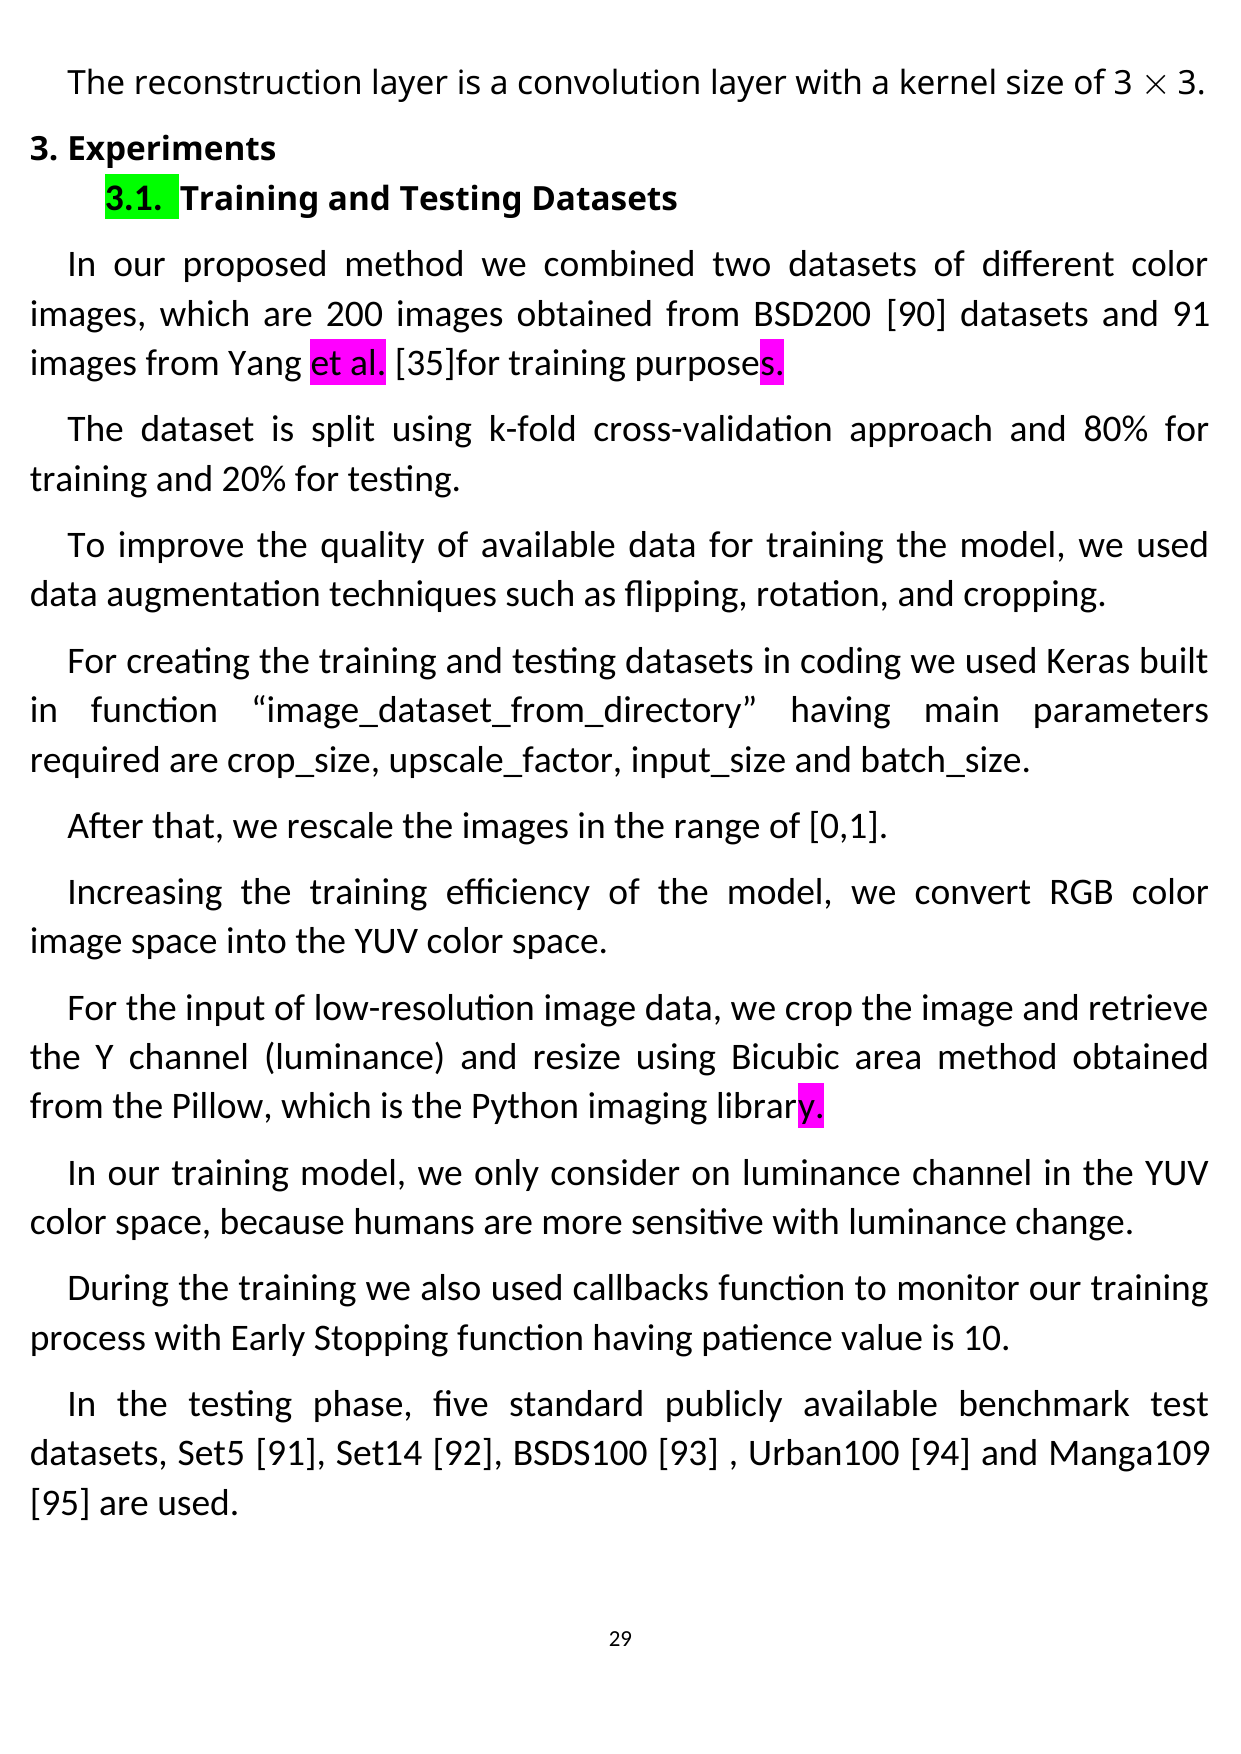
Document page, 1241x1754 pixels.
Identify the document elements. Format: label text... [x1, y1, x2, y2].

list Training and Testing Datasets [67, 174, 1211, 220]
text The dataset is split using k-fold cross-validation approach and 80% for training and 20% for testing. [29, 405, 1211, 501]
text In the testing phase, five standard publicly available benchmark test datasets, Set5 [91], Set14 [92], BSDS100 [93] , Urban100 [94] and Manga109 [95] are used. [29, 1380, 1211, 1524]
text To improve the quality of available data for training the model, we used data augmentation techniques such as flipping, rotation, and cropping. [29, 521, 1211, 616]
text For creating the training and testing datasets in coding we used Keras built in function “image_dataset_from_directory” having main parameters required are crop_size, upscale_factor, input_size and batch_size. [29, 637, 1211, 781]
text The reconstruction layer is a convolution layer with a kernel size of 3 3. [29, 59, 1211, 104]
text Increasing the training efficiency of the model, we convert RGB color image space into the YUV color space. [29, 868, 1211, 963]
text For the input of low-resolution image data, we crop the image and retrieve the Y channel (luminance) and resize using Bicubic area method obtained from the Pillow, which is the Python imaging library. [29, 983, 1211, 1128]
text In our training model, we only consider on luminance channel in the YUV color space, because humans are more sensitive with luminance change. [29, 1148, 1211, 1244]
text After that, we rescale the images in the range of [0,1]. [29, 802, 1211, 847]
list Experiments [29, 125, 1211, 170]
text In our proposed method we combined two datasets of different color images, which are 200 images obtained from BSD200 [90] datasets and 91 images from Yang et al. [35]for training purposes. [29, 240, 1211, 385]
text During the training we also used callbacks function to monitor our training process with Early Stopping function having patience value is 10. [29, 1264, 1211, 1359]
